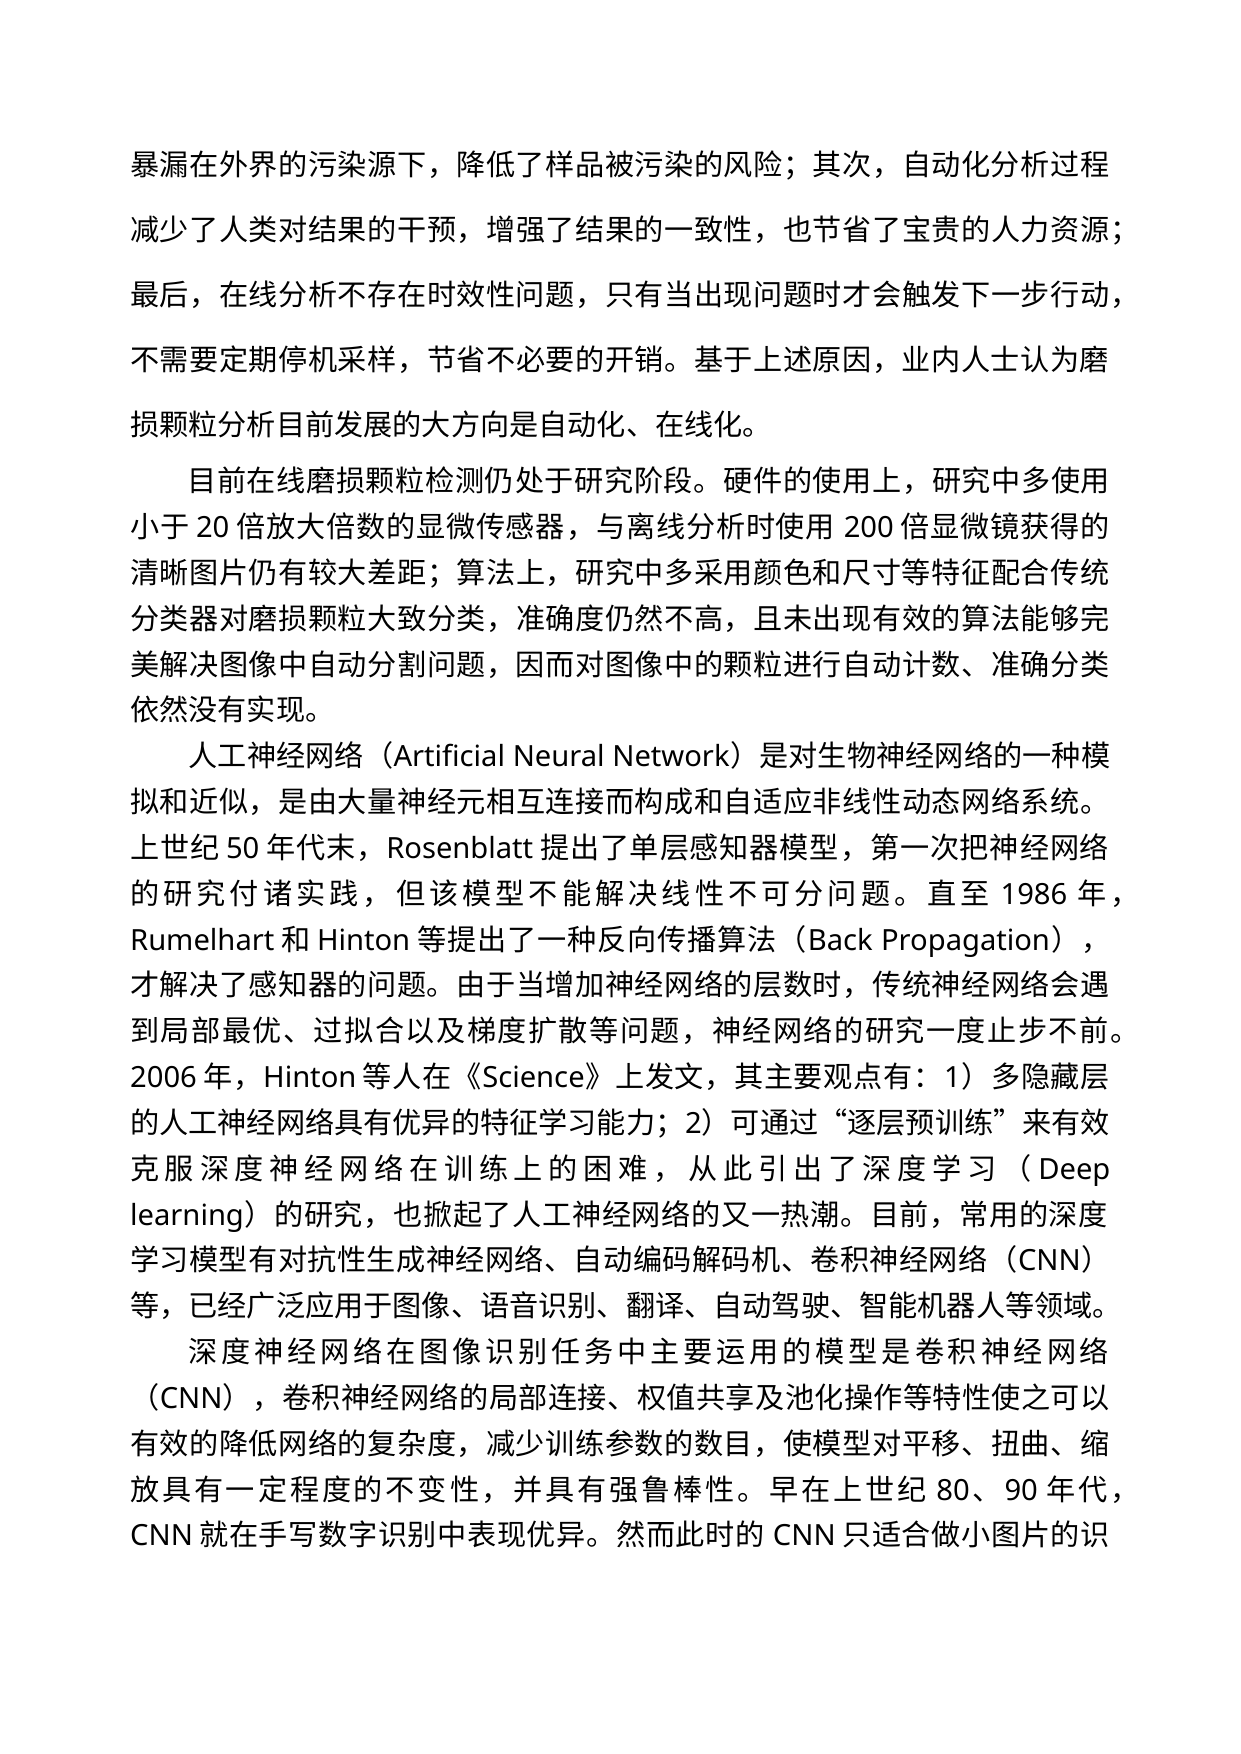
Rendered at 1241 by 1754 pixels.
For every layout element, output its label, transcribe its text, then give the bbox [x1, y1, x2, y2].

text 人工神经网络（Artificial Neural Network）是对生物神经网络的一种模拟和近似，是由大量神经元相互连接而构成和自适应非线性动态网络系统。上世纪50年代末，Rosenblatt提出了单层感知器模型，第一次把神经网络的研究付诸实践，但该模型不能解决线性不可分问题。直至1986年，Rumelhart和Hinton等提出了一种反向传播算法（Back Propagation），才解决了感知器的问题。由于当增加神经网络的层数时，传统神经网络会遇到局部最优、过拟合以及梯度扩散等问题，神经网络的研究一度止步不前。2006年，Hinton等人在《Science》上发文，其主要观点有：1）多隐藏层的人工神经网络具有优异的特征学习能力；2）可通过“逐层预训练”来有效克服深度神经网络在训练上的困难，从此引出了深度学习（Deep learning）的研究，也掀起了人工神经网络的又一热潮。目前，常用的深度学习模型有对抗性生成神经网络、自动编码解码机、卷积神经网络（CNN）等，已经广泛应用于图像、语音识别、翻译、自动驾驶、智能机器人等领域。 [130, 730, 1110, 1326]
text 目前在线磨损颗粒检测仍处于研究阶段。硬件的使用上，研究中多使用小于20倍放大倍数的显微传感器，与离线分析时使用200倍显微镜获得的清晰图片仍有较大差距；算法上，研究中多采用颜色和尺寸等特征配合传统分类器对磨损颗粒大致分类，准确度仍然不高，且未出现有效的算法能够完美解决图像中自动分割问题，因而对图像中的颗粒进行自动计数、准确分类依然没有实现。 [130, 455, 1110, 730]
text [130, 130, 1110, 455]
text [130, 1326, 1110, 1555]
